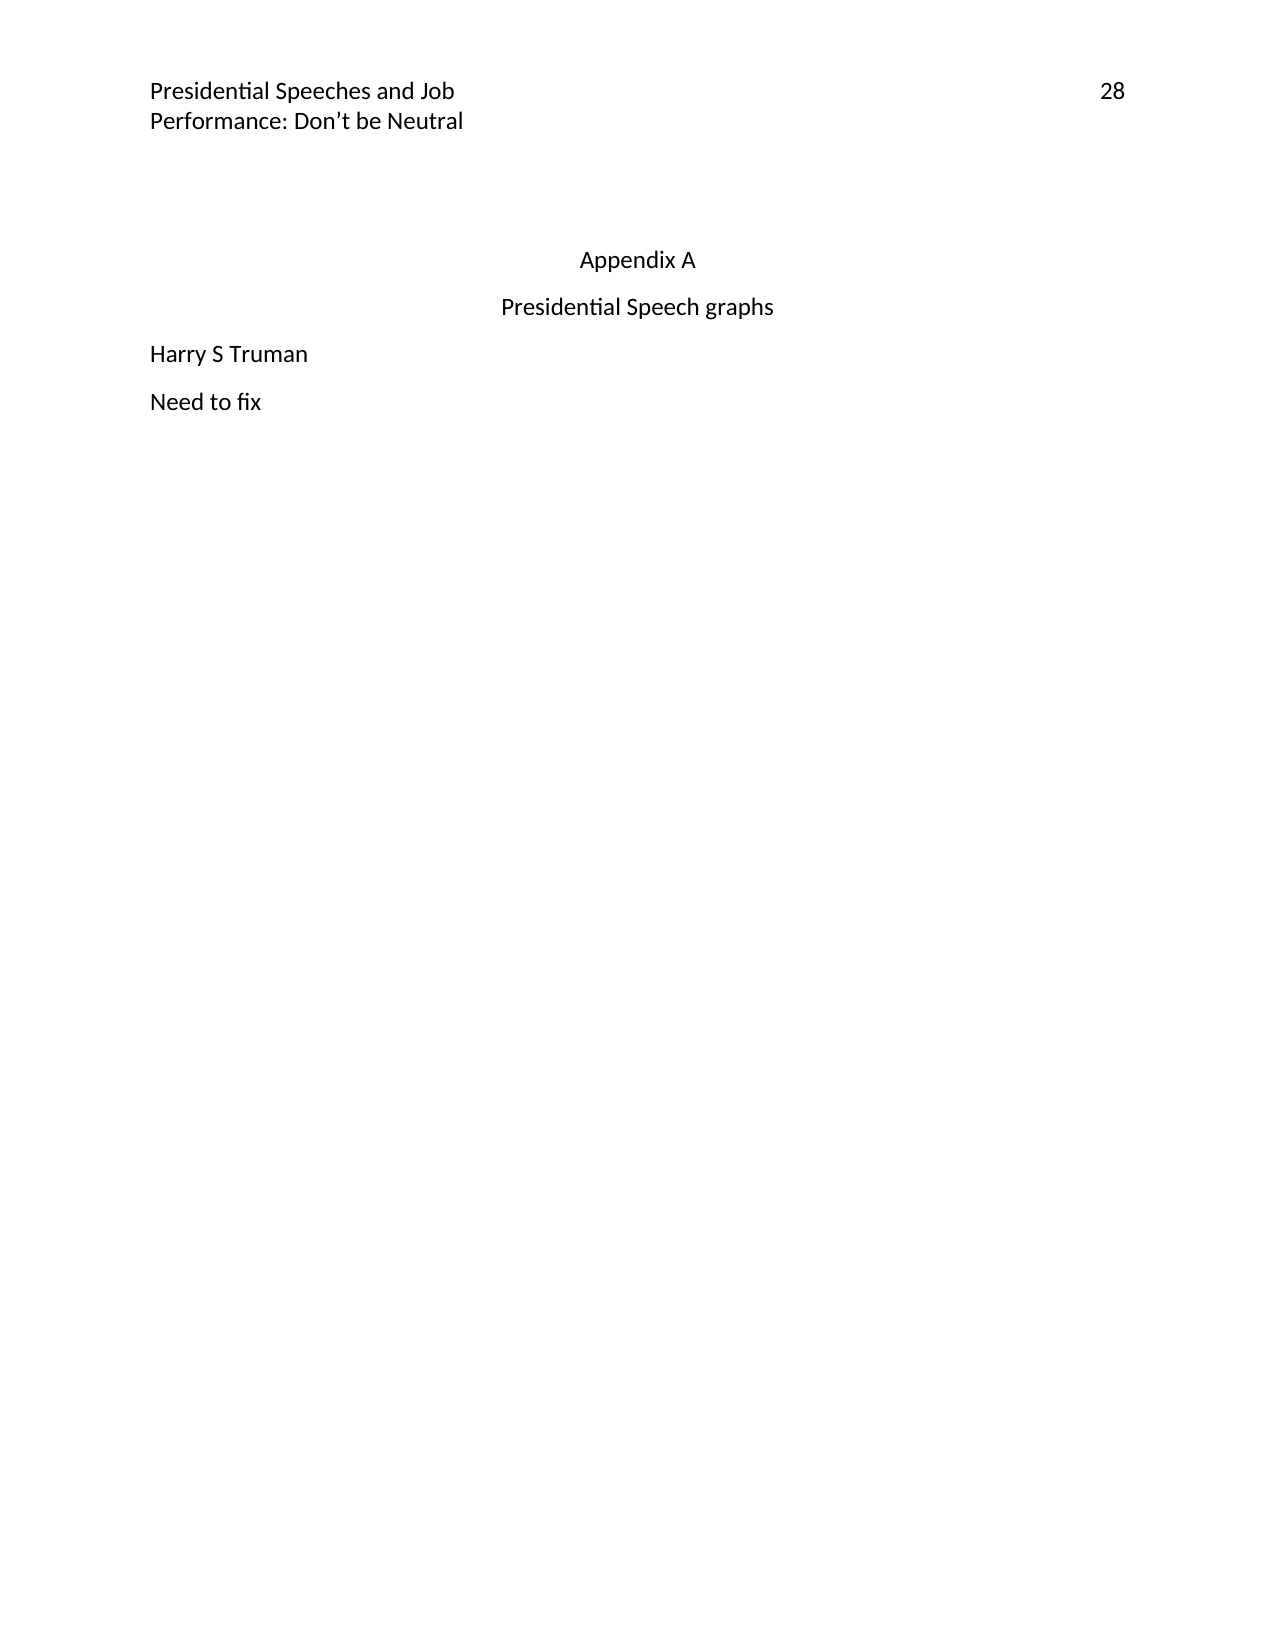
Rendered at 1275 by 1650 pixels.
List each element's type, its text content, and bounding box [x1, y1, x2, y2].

text Appendix A [150, 244, 1125, 275]
text Harry S Truman [150, 338, 1125, 369]
text Need to fix [150, 386, 1125, 416]
text Presidential Speech graphs [150, 291, 1125, 322]
